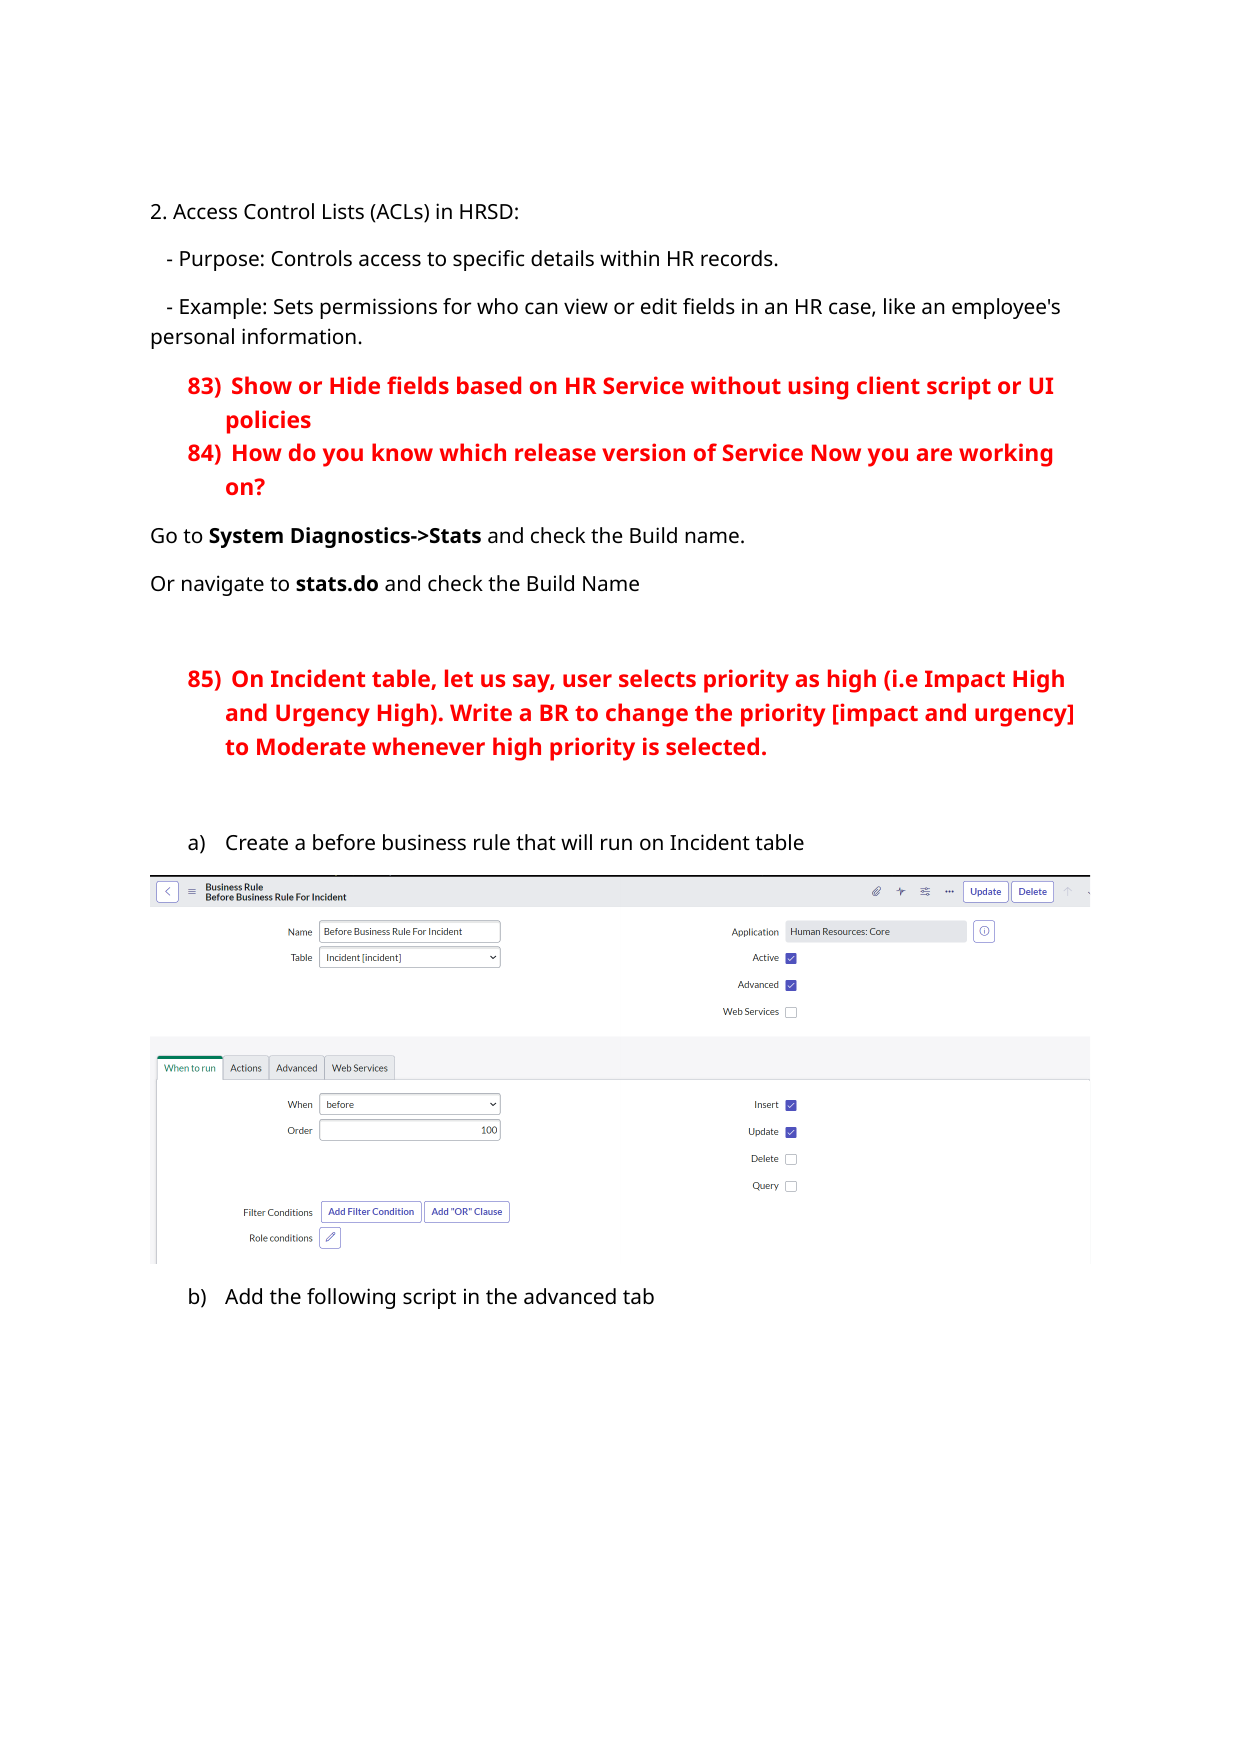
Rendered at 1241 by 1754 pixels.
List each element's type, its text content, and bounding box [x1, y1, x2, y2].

text Or navigate to stats.do and check the Build Name [150, 569, 1090, 597]
list How do you know which release version of Service Now you are working on? [187, 437, 1090, 502]
text - Purpose: Controls access to specific details within HR records. [150, 244, 1090, 273]
text 2. Access Control Lists (ACLs) in HRSD: [150, 197, 1090, 226]
list Add the following script in the advanced tab [187, 1282, 1090, 1311]
text - Example: Sets permissions for who can view or edit fields in an HR case, like an employee's personal information. [150, 292, 1090, 351]
list On Incident table, let us say, user selects priority as high (i.e Impact High and Urgency High). Write a BR to change the priority [impact and urgency] to Moderate whenever high priority is selected. [187, 663, 1090, 762]
list Show or Hide fields based on HR Service without using client script or UI policies [187, 370, 1090, 435]
picture [150, 875, 1091, 1264]
list Create a before business rule that will run on Incident table [187, 828, 1090, 857]
text Go to System Diagnostics->Stats and check the Build name. [150, 521, 1090, 550]
